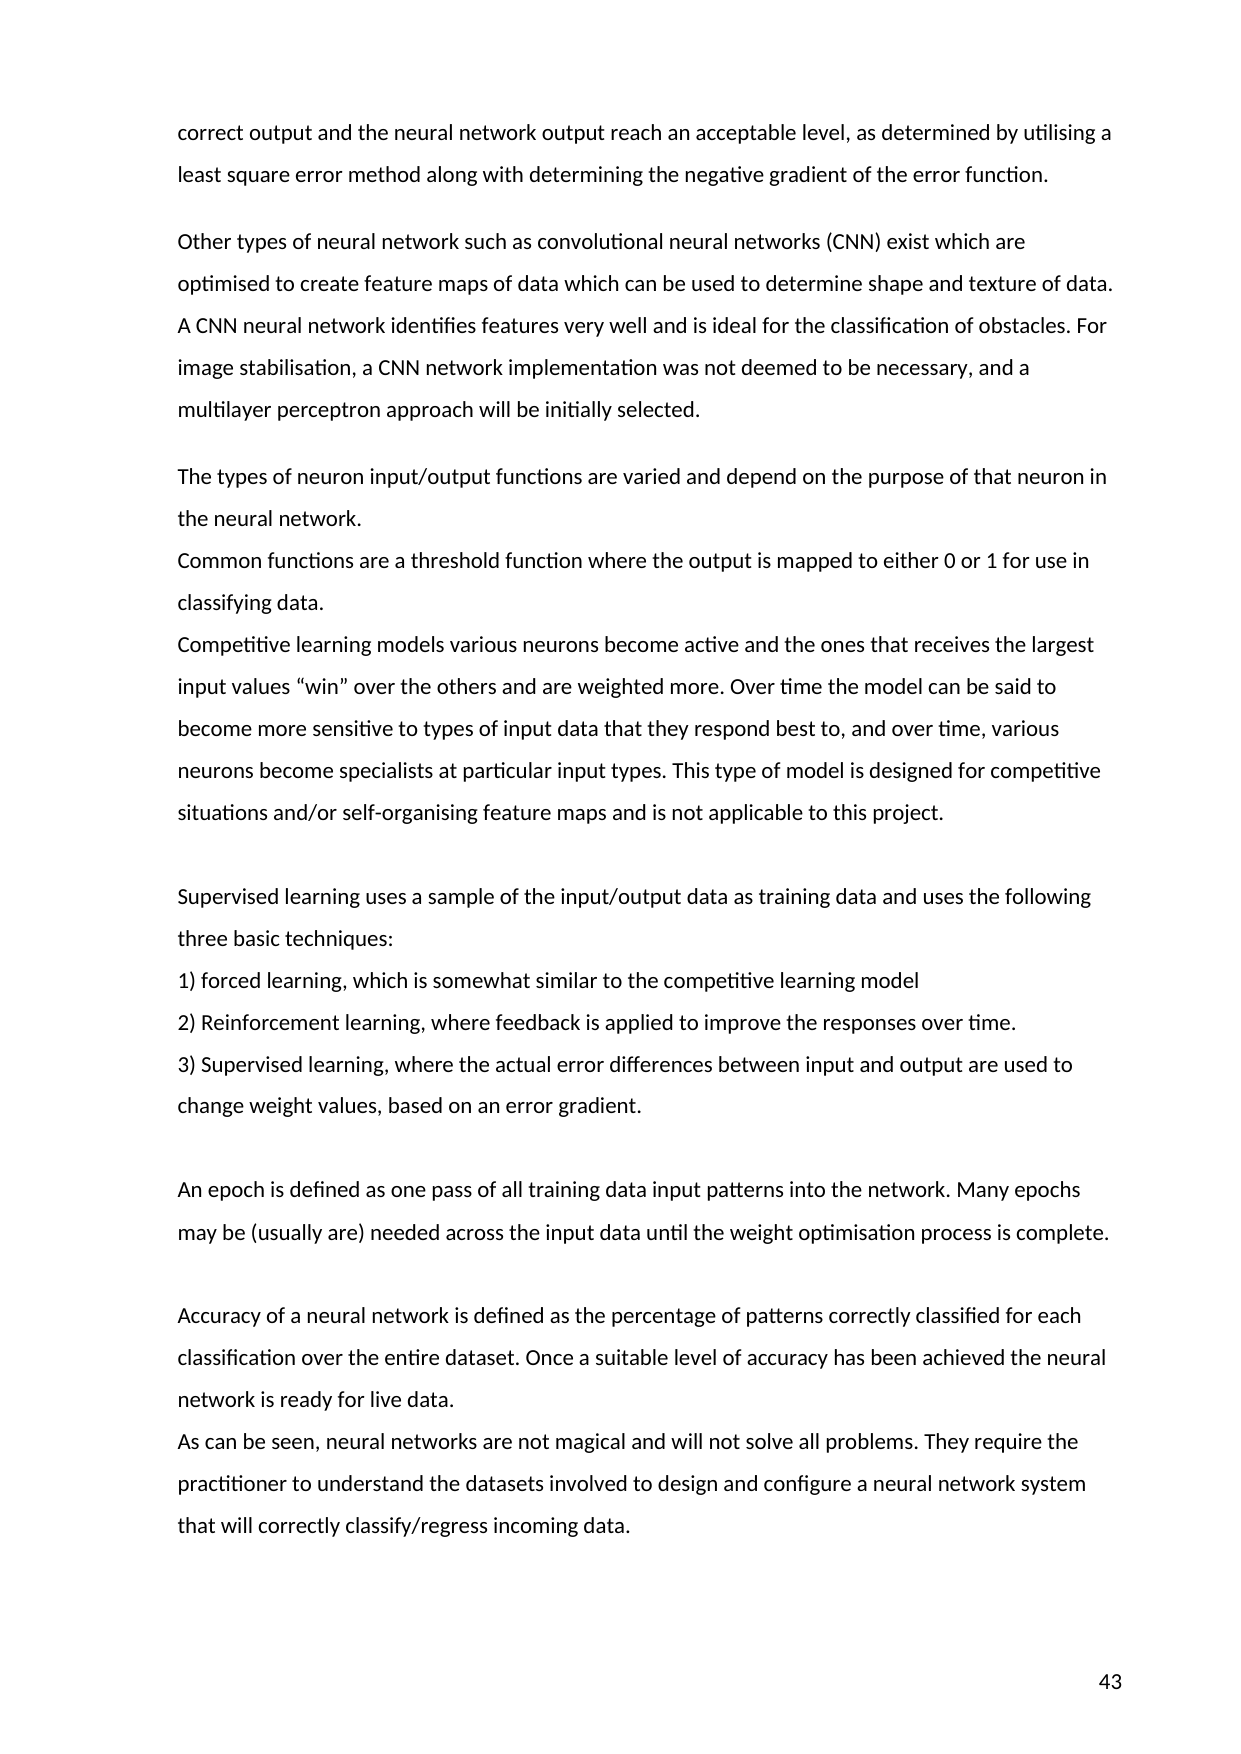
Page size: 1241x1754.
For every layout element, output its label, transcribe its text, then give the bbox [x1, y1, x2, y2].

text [177, 118, 1122, 188]
text Other types of neural network such as convolutional neural networks (CNN) exist which are optimised to create feature maps of data which can be used to determine shape and texture of data. A CNN neural network identifies features very well and is ideal for the classification of obstacles. For image stabilisation, a CNN network implementation was not deemed to be necessary, and a multilayer perceptron approach will be initially selected. [177, 227, 1122, 423]
text The types of neuron input/output functions are varied and depend on the purpose of that neuron in the neural network. Common functions are a threshold function where the output is mapped to either 0 or 1 for use in classifying data. Competitive learning models various neurons become active and the ones that receives the largest input values “win” over the others and are weighted more. Over time the model can be said to become more sensitive to types of input data that they respond best to, and over time, various neurons become specialists at particular input types. This type of model is designed for competitive situations and/or self-organising feature maps and is not applicable to this project. Supervised learning uses a sample of the input/output data as training data and uses the following three basic techniques: 1) forced learning, which is somewhat similar to the competitive learning model 2) Reinforcement learning, where feedback is applied to improve the responses over time. 3) Supervised learning, where the actual error differences between input and output are used to change weight values, based on an error gradient. An epoch is defined as one pass of all training data input patterns into the network. Many epochs may be (usually are) needed across the input data until the weight optimisation process is complete. Accuracy of a neural network is defined as the percentage of patterns correctly classified for each classification over the entire dataset. Once a suitable level of accuracy has been achieved the neural network is ready for live data. As can be seen, neural networks are not magical and will not solve all problems. They require the practitioner to understand the datasets involved to design and configure a neural network system that will correctly classify/regress incoming data. [177, 462, 1122, 1623]
